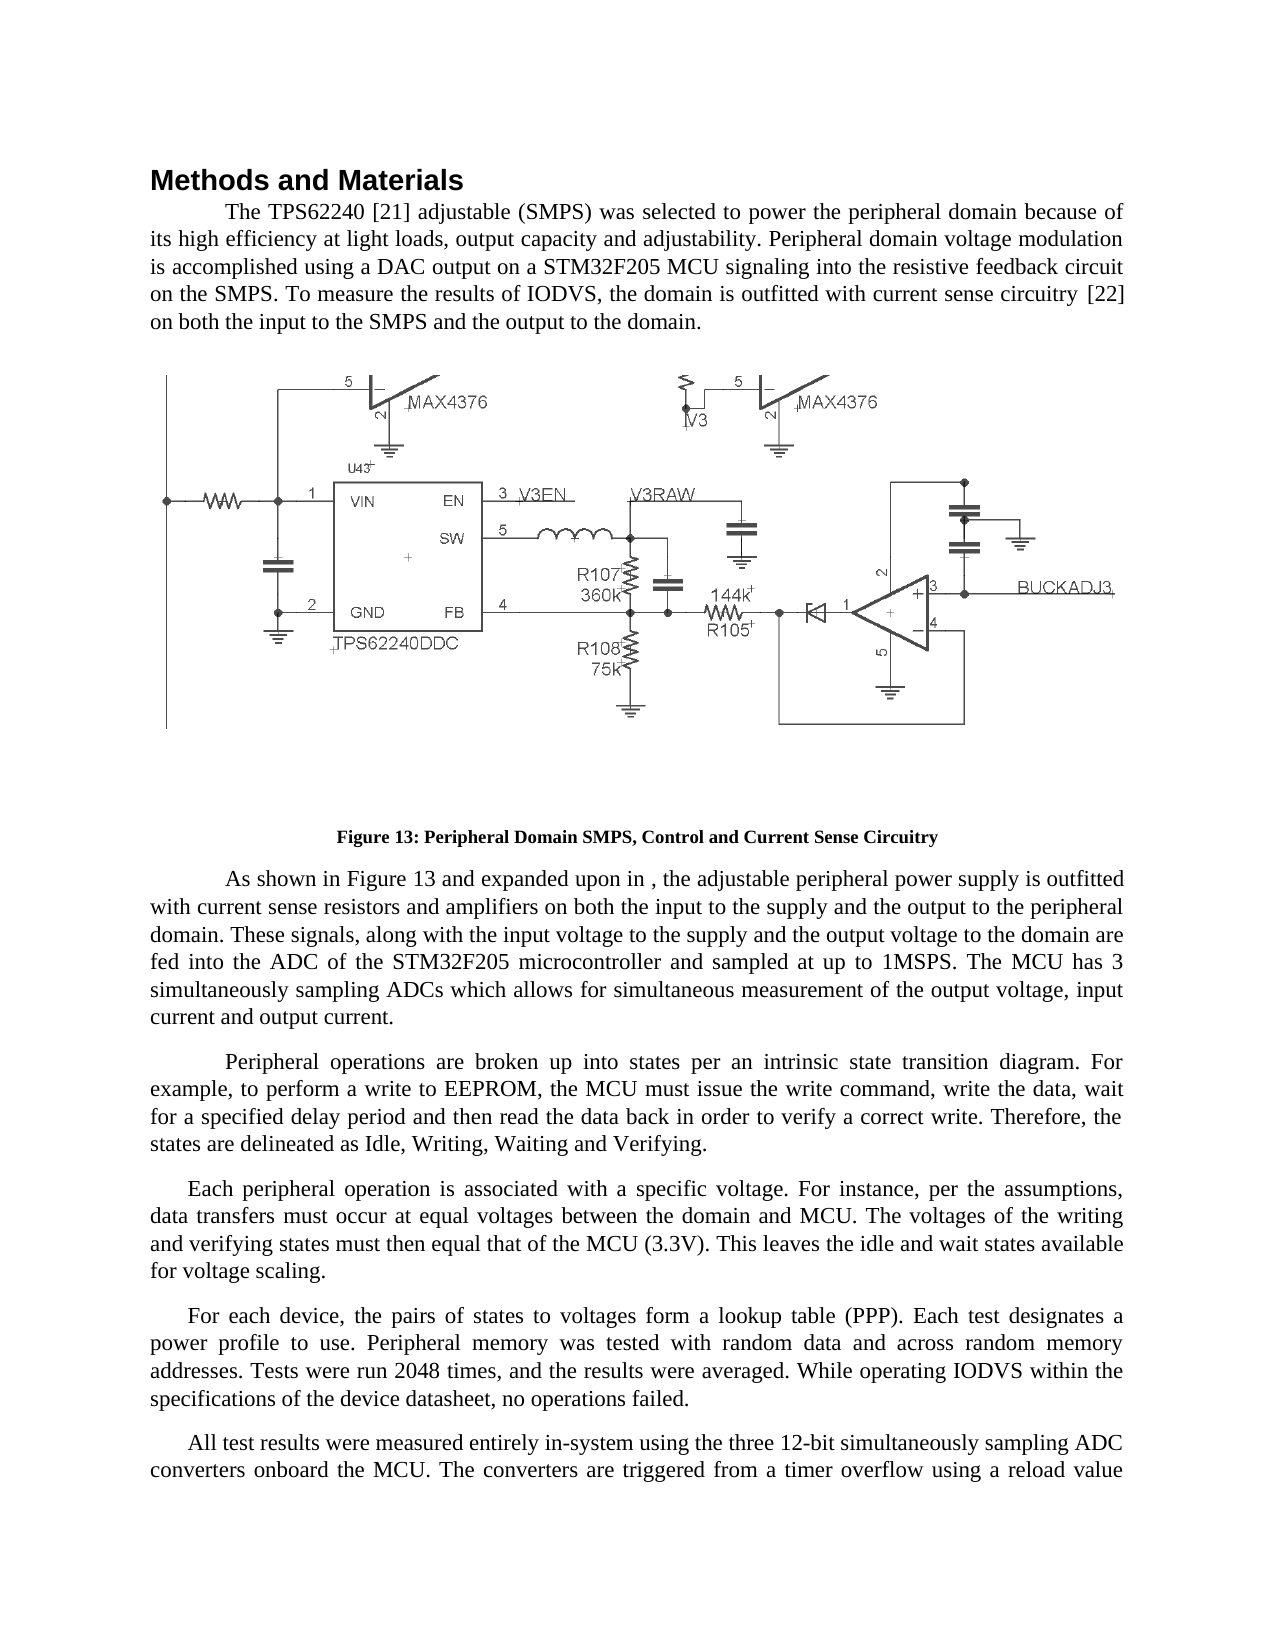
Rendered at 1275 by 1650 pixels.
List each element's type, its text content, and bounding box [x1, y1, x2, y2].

text The TPS62240 adjustable (SMPS) was selected to power the peripheral domain because of its high efficiency at light loads, output capacity and adjustability. Peripheral domain voltage modulation is accomplished using a DAC output on a STM32F205 MCU signaling into the resistive feedback circuit on the SMPS. To measure the results of IODVS, the domain is outfitted with current sense circuitry on both the input to the SMPS and the output to the domain. [150, 198, 1125, 334]
text As shown in Figure 13 and expanded upon in Appendix A, the adjustable peripheral power supply is outfitted with current sense resistors and amplifiers on both the input to the supply and the output to the peripheral domain. These signals, along with the input voltage to the supply and the output voltage to the domain are fed into the ADC of the STM32F205 microcontroller and sampled at up to 1MSPS. The MCU has 3 simultaneously sampling ADCs which allows for simultaneous measurement of the output voltage, input current and output current. [150, 865, 1125, 1030]
text Each peripheral operation is associated with a specific voltage. For instance, per the assumptions, data transfers must occur at equal voltages between the domain and MCU. The voltages of the writing and verifying states must then equal that of the MCU (3.3V). This leaves the idle and wait states available for voltage scaling. [150, 1175, 1125, 1284]
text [150, 1429, 1125, 1483]
text Figure : Peripheral Domain SMPS, Control and Current Sense Circuitry [150, 826, 1125, 848]
subtitle Methods and Materials [150, 162, 1125, 196]
text For each device, the pairs of states to voltages form a lookup table (PPP). Each test designates a power profile to use. Peripheral memory was tested with random data and across random memory addresses. Tests were run 2048 times, and the results were averaged. While operating IODVS within the specifications of the device datasheet, no operations failed. [150, 1302, 1125, 1411]
text Peripheral operations are broken up into states per an intrinsic state transition diagram. For example, to perform a write to EEPROM, the MCU must issue the write command, write the data, wait for a specified delay period and then read the data back in order to verify a correct write. Therefore, the states are delineated as Idle, Writing, Waiting and Verifying. [150, 1048, 1125, 1157]
picture [159, 375, 1115, 729]
